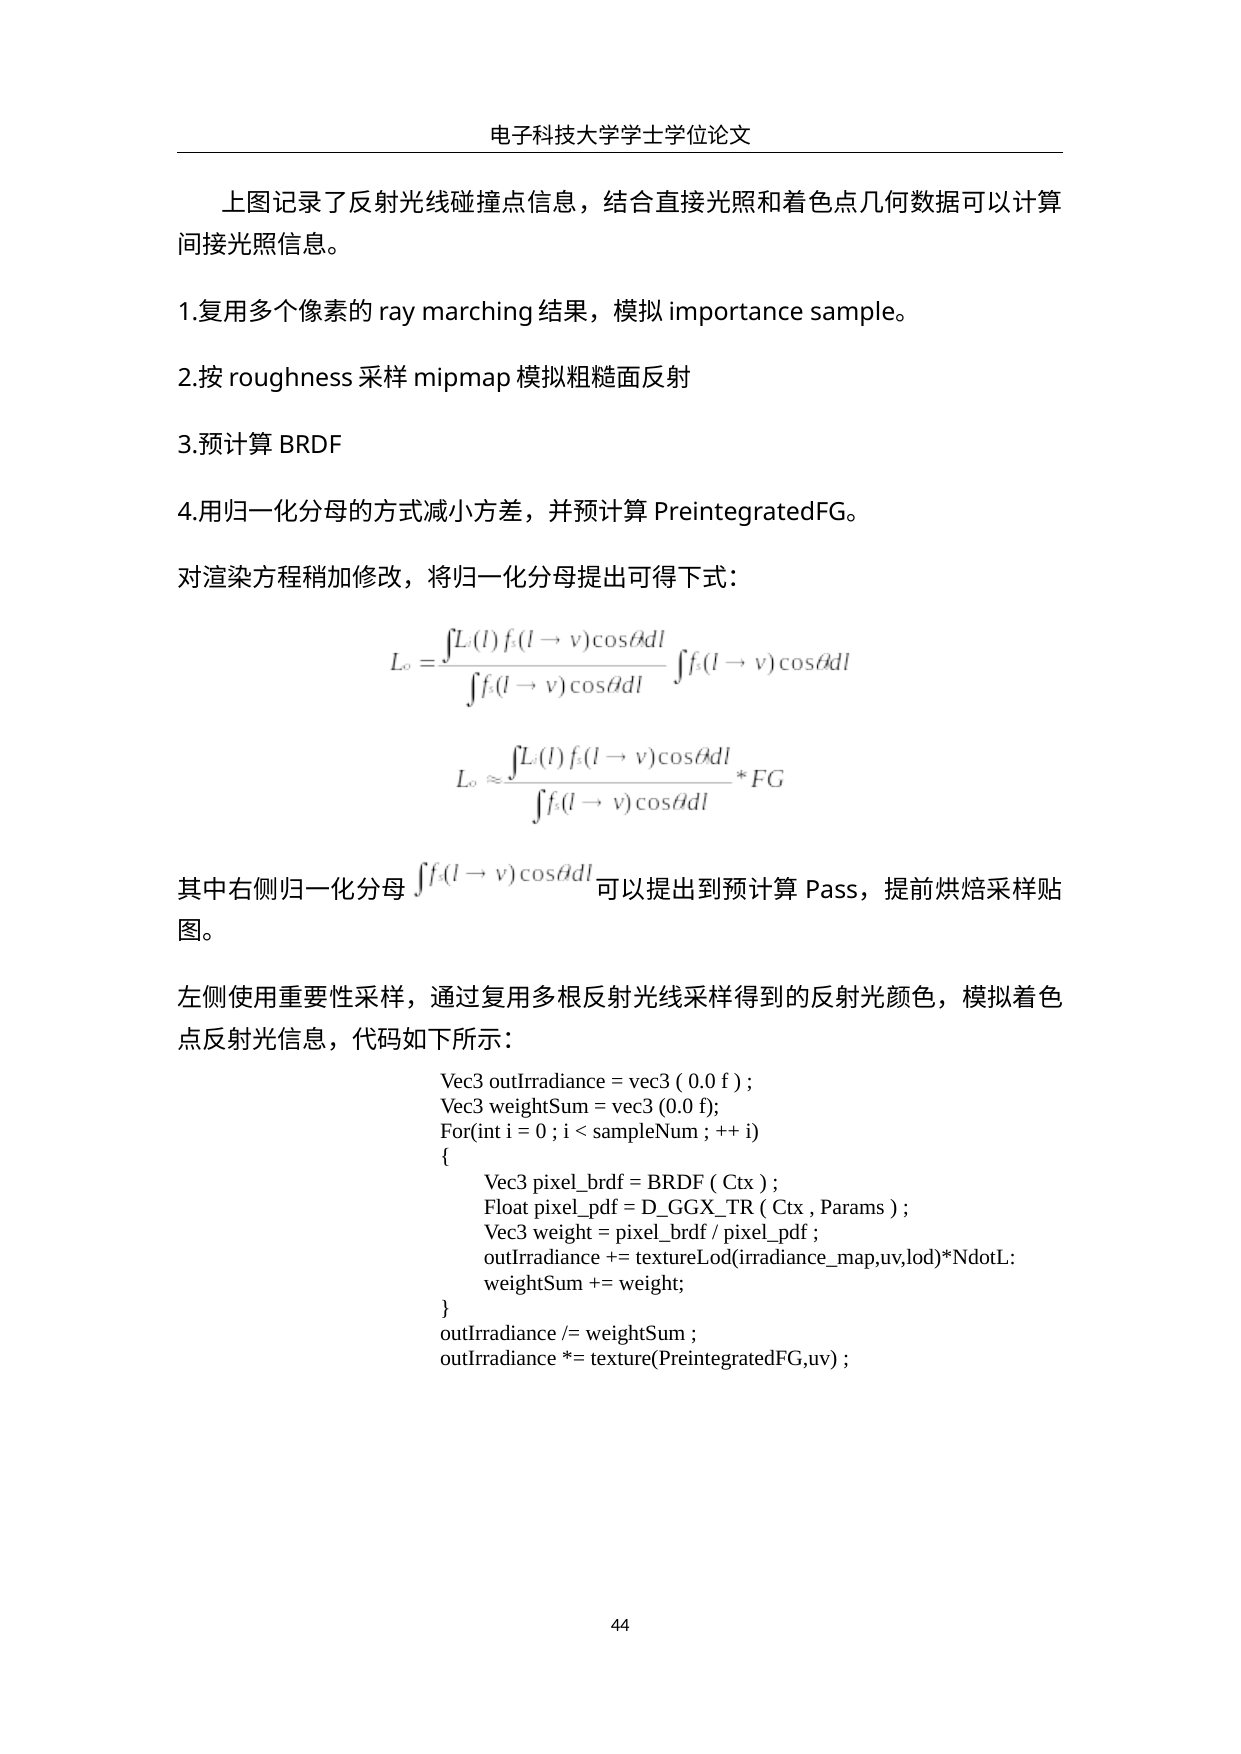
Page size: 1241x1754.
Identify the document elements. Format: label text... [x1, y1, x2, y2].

list 其中右侧归一化分母可以提出到预计算Pass，提前烘焙采样贴图。 [177, 852, 1063, 947]
text outIrradiance /= weightSum ; [440, 1320, 1063, 1345]
text Float pixel_pdf = D_GGX_TR ( Ctx , Params ) ; [483, 1194, 1063, 1219]
text } [440, 1295, 1063, 1320]
list 左侧使用重要性采样，通过复用多根反射光线采样得到的反射光颜色，模拟着色点反射光信息，代码如下所示： [177, 972, 1063, 1055]
text Vec3 outIrradiance = vec3 ( 0.0 f ) ; [440, 1068, 1063, 1093]
list 2.按roughness采样mipmap模拟粗糙面反射 [177, 352, 1063, 394]
list 1.复用多个像素的ray marching结果，模拟importance sample。 [177, 286, 1063, 327]
text outIrradiance *= texture(PreintegratedFG,uv) ; [440, 1345, 1063, 1370]
text For(int i = 0 ; i < sampleNum ; ++ i) [440, 1118, 1063, 1143]
list 4.用归一化分母的方式减小方差，并预计算PreintegratedFG。 [177, 486, 1063, 527]
text Vec3 weightSum = vec3 (0.0 f); [440, 1093, 1063, 1118]
list 对渲染方程稍加修改，将归一化分母提出可得下式： [177, 552, 1063, 594]
text Vec3 weight = pixel_brdf / pixel_pdf ; [483, 1219, 1063, 1244]
text weightSum += weight; [483, 1269, 1063, 1295]
list 3.预计算BRDF [177, 419, 1063, 461]
text { [440, 1143, 1063, 1169]
text outIrradiance += textureLod(irradiance_map,uv,lod)*NdotL: [483, 1244, 1063, 1269]
text Vec3 pixel_brdf = BRDF ( Ctx ) ; [483, 1169, 1063, 1194]
list 上图记录了反射光线碰撞点信息，结合直接光照和着色点几何数据可以计算间接光照信息。 [177, 177, 1063, 261]
